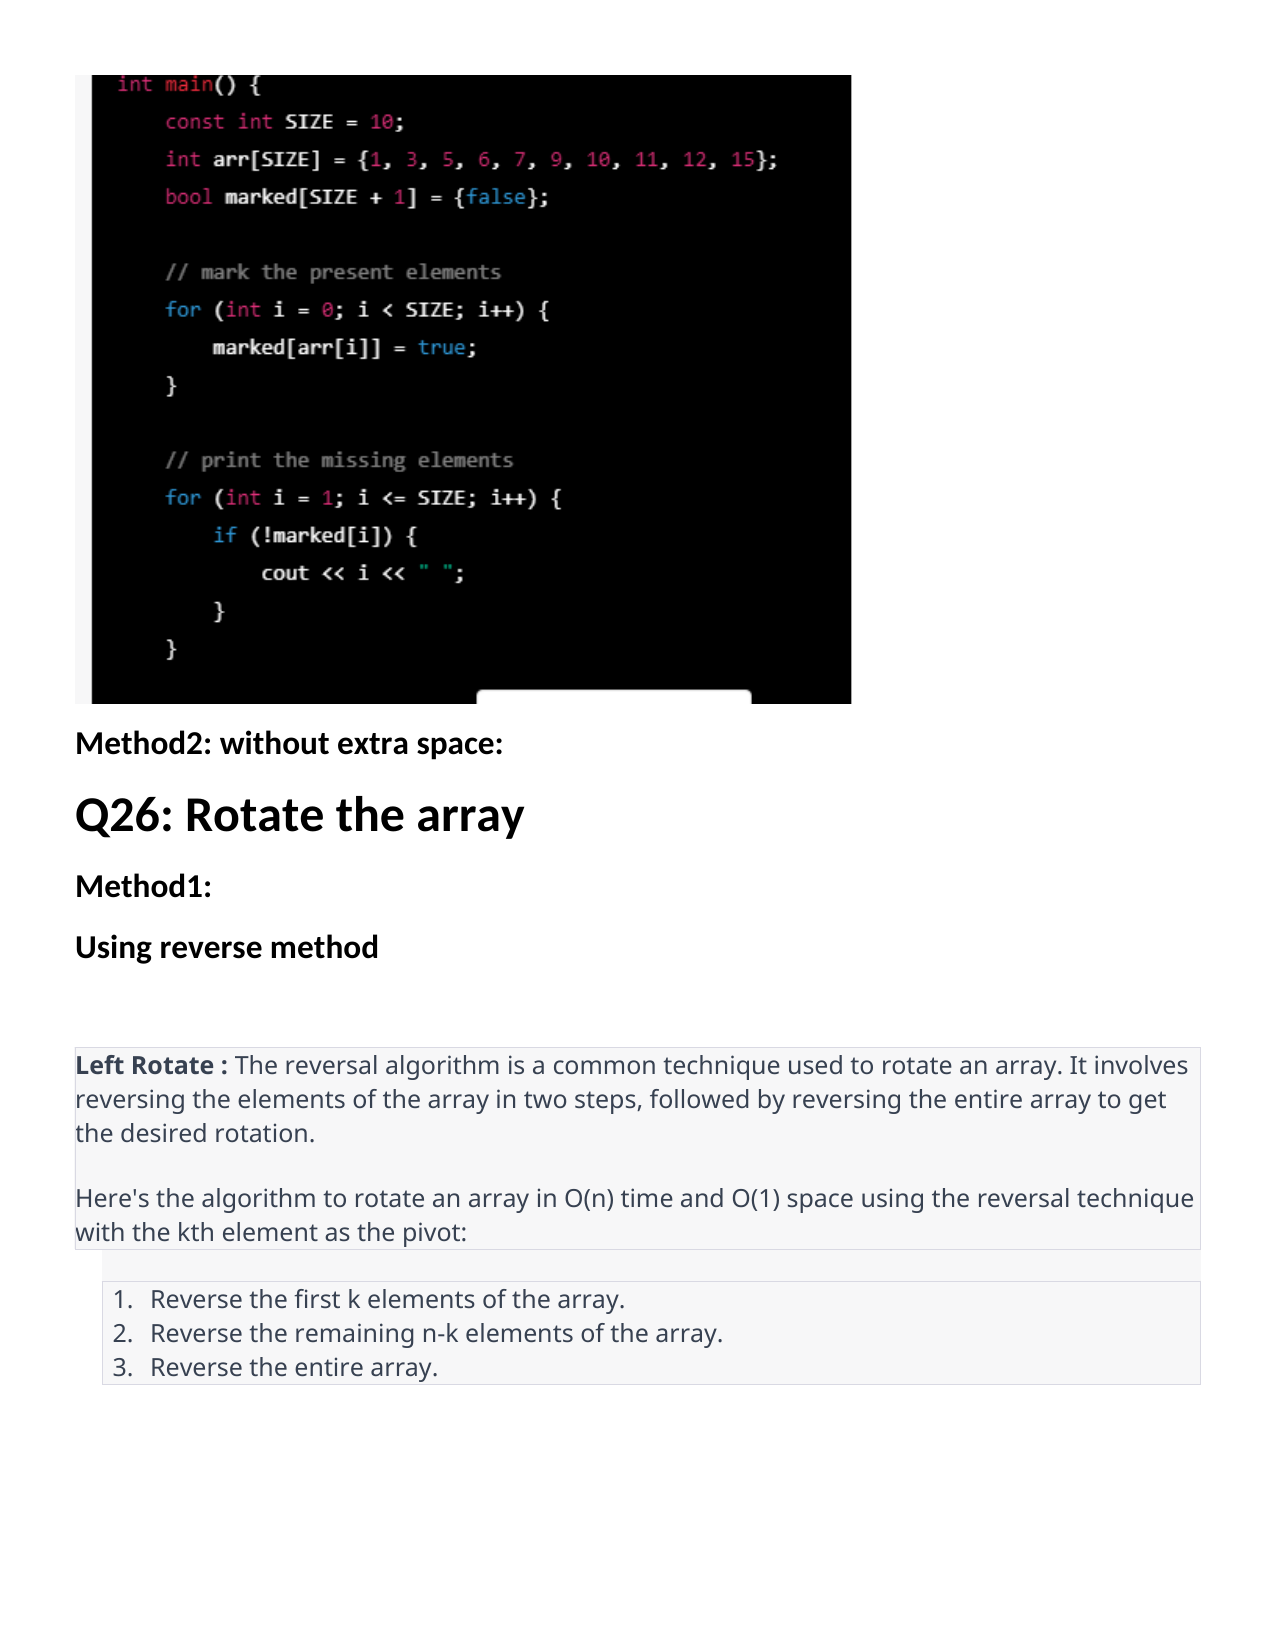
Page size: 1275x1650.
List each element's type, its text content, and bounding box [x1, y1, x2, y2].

text Using reverse method [75, 926, 1200, 966]
text Left Rotate : The reversal algorithm is a common technique used to rotate an array. It involves reversing the elements of the array in two steps, followed by reversing the entire array to get the desired rotation. [76, 1048, 1200, 1150]
list Reverse the remaining n-k elements of the array. [103, 1315, 1200, 1349]
picture [75, 75, 852, 704]
text Method1: [75, 865, 1200, 906]
text Here's the algorithm to rotate an array in O(n) time and O(1) space using the reversal technique with the kth element as the pivot: [76, 1180, 1200, 1249]
text Q26: Rotate the array [75, 783, 1200, 844]
text Method2: without extra space: [75, 722, 1200, 763]
list Reverse the first k elements of the array. [103, 1282, 1200, 1315]
list Reverse the entire array. [103, 1349, 1200, 1384]
